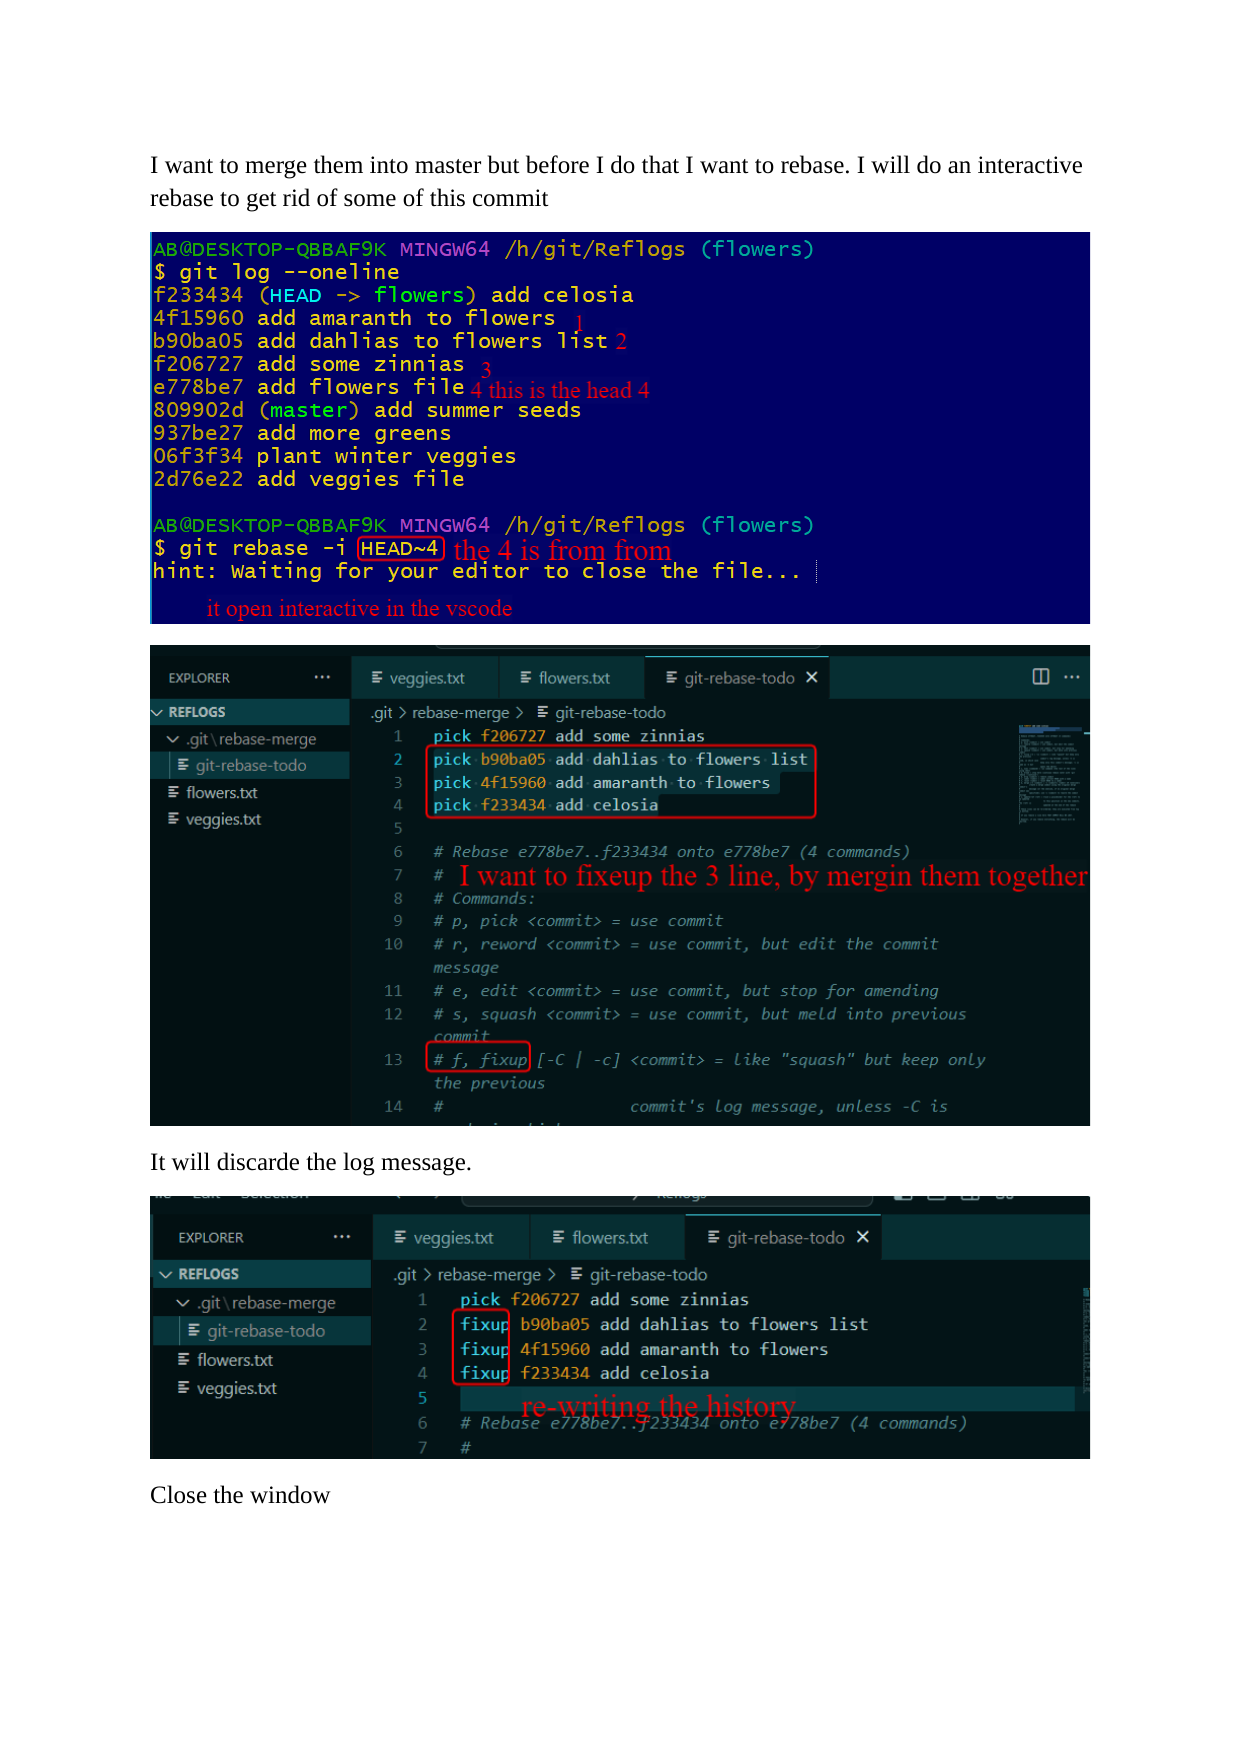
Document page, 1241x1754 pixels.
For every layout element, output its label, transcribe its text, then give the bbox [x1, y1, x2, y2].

text It will discarde the log message. [150, 1147, 1090, 1176]
picture [150, 645, 1091, 1126]
picture [150, 1196, 1091, 1459]
text I want to merge them into master but before I do that I want to rebase. I will do an interactive rebase to get rid of some of this commit [150, 150, 1090, 212]
picture [152, 232, 1091, 624]
text Close the window [150, 1480, 1090, 1509]
